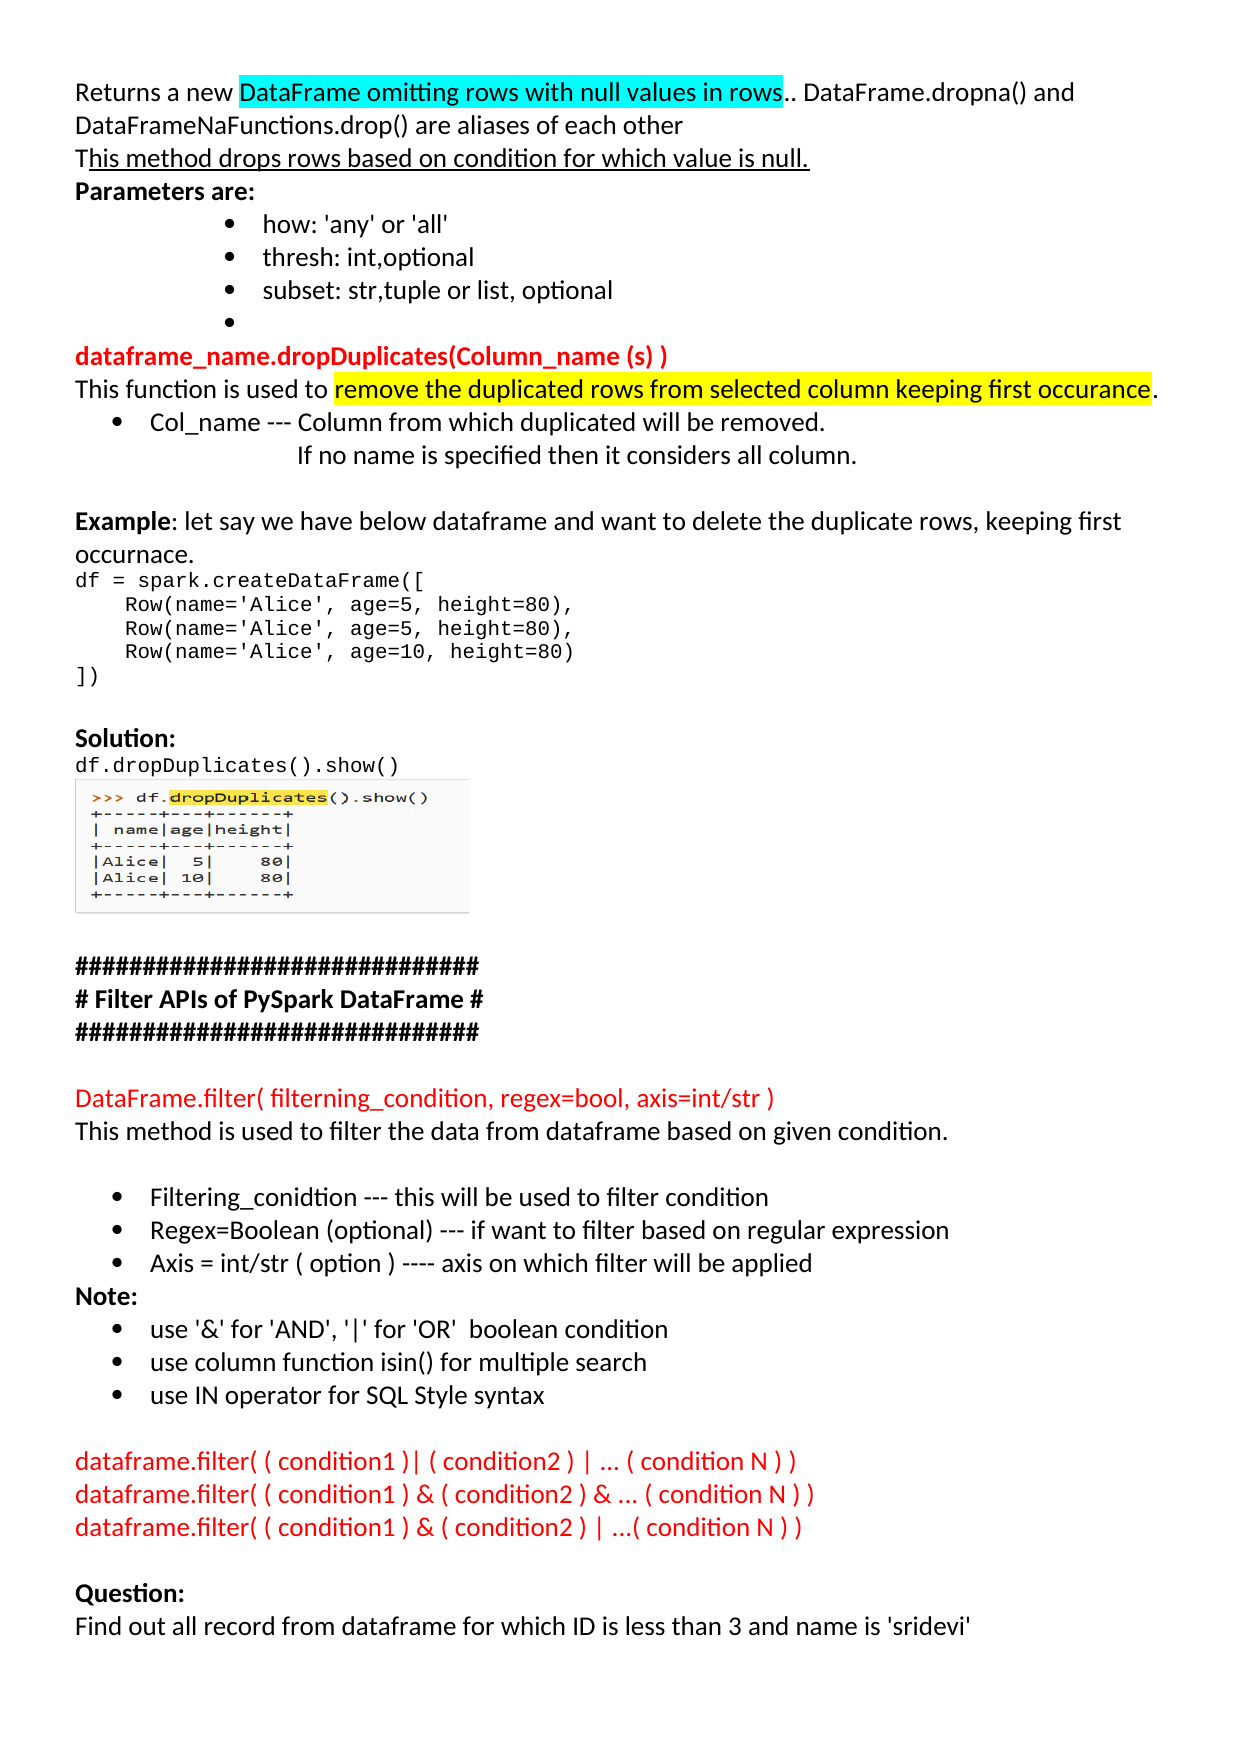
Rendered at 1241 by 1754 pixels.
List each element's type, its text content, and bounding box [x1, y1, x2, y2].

text DataFrame.filter( filterning_condition, regex=bool, axis=int/str ) [75, 1081, 1165, 1114]
text Row(name='Alice', age=10, height=80) [75, 641, 1165, 665]
picture [75, 778, 469, 916]
list use '&' for 'AND', '|' for 'OR' boolean condition [112, 1312, 1165, 1345]
text dataframe_name.dropDuplicates(Column_name (s) ) [75, 339, 1165, 372]
text Question: [75, 1576, 1165, 1609]
text This method is used to filter the data from dataframe based on given condition. [75, 1114, 1165, 1147]
list subset: str,tuple or list, optional [225, 273, 1165, 306]
list Axis = int/str ( option ) ---- axis on which filter will be applied [112, 1246, 1165, 1279]
list use IN operator for SQL Style syntax [112, 1378, 1165, 1411]
text Example: let say we have below dataframe and want to delete the duplicate rows, keeping first occurnace. [75, 504, 1165, 570]
text Row(name='Alice', age=5, height=80), [75, 618, 1165, 641]
text This method drops rows based on condition for which value is null. [75, 141, 1165, 174]
text Parameters are: [75, 174, 1165, 207]
list thresh: int,optional [225, 240, 1165, 273]
list use column function isin() for multiple search [112, 1345, 1165, 1378]
text # Filter APIs of PySpark DataFrame # [75, 982, 1165, 1015]
text ############################## [75, 949, 1165, 982]
text Note: [75, 1279, 1165, 1312]
list Col_name --- Column from which duplicated will be removed. [112, 405, 1165, 438]
text df.dropDuplicates().show() [75, 754, 1165, 778]
text ############################## [75, 1015, 1165, 1048]
list Regex=Boolean (optional) --- if want to filter based on regular expression [112, 1213, 1165, 1246]
text df = spark.createDataFrame([ [75, 570, 1165, 594]
text ]) [75, 665, 1165, 688]
text Returns a new DataFrame omitting rows with null values in rows.. DataFrame.dropna() and DataFrameNaFunctions.drop() are aliases of each other [75, 75, 1165, 141]
list Filtering_conidtion --- this will be used to filter condition [112, 1180, 1165, 1213]
text Solution: [75, 722, 1165, 754]
text dataframe.filter( ( condition1 )| ( condition2 ) | ... ( condition N ) ) [75, 1444, 1165, 1477]
text Row(name='Alice', age=5, height=80), [75, 594, 1165, 618]
text dataframe.filter( ( condition1 ) & ( condition2 ) | ...( condition N ) ) [75, 1510, 1165, 1543]
list how: 'any' or 'all' [225, 207, 1165, 240]
text dataframe.filter( ( condition1 ) & ( condition2 ) & ... ( condition N ) ) [75, 1477, 1165, 1510]
text If no name is specified then it considers all column. [150, 438, 1165, 471]
text Find out all record from dataframe for which ID is less than 3 and name is 'sridevi' [75, 1609, 1165, 1642]
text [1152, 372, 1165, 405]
text This function is used to remove the duplicated rows from selected column keeping first occurance. [75, 372, 334, 405]
